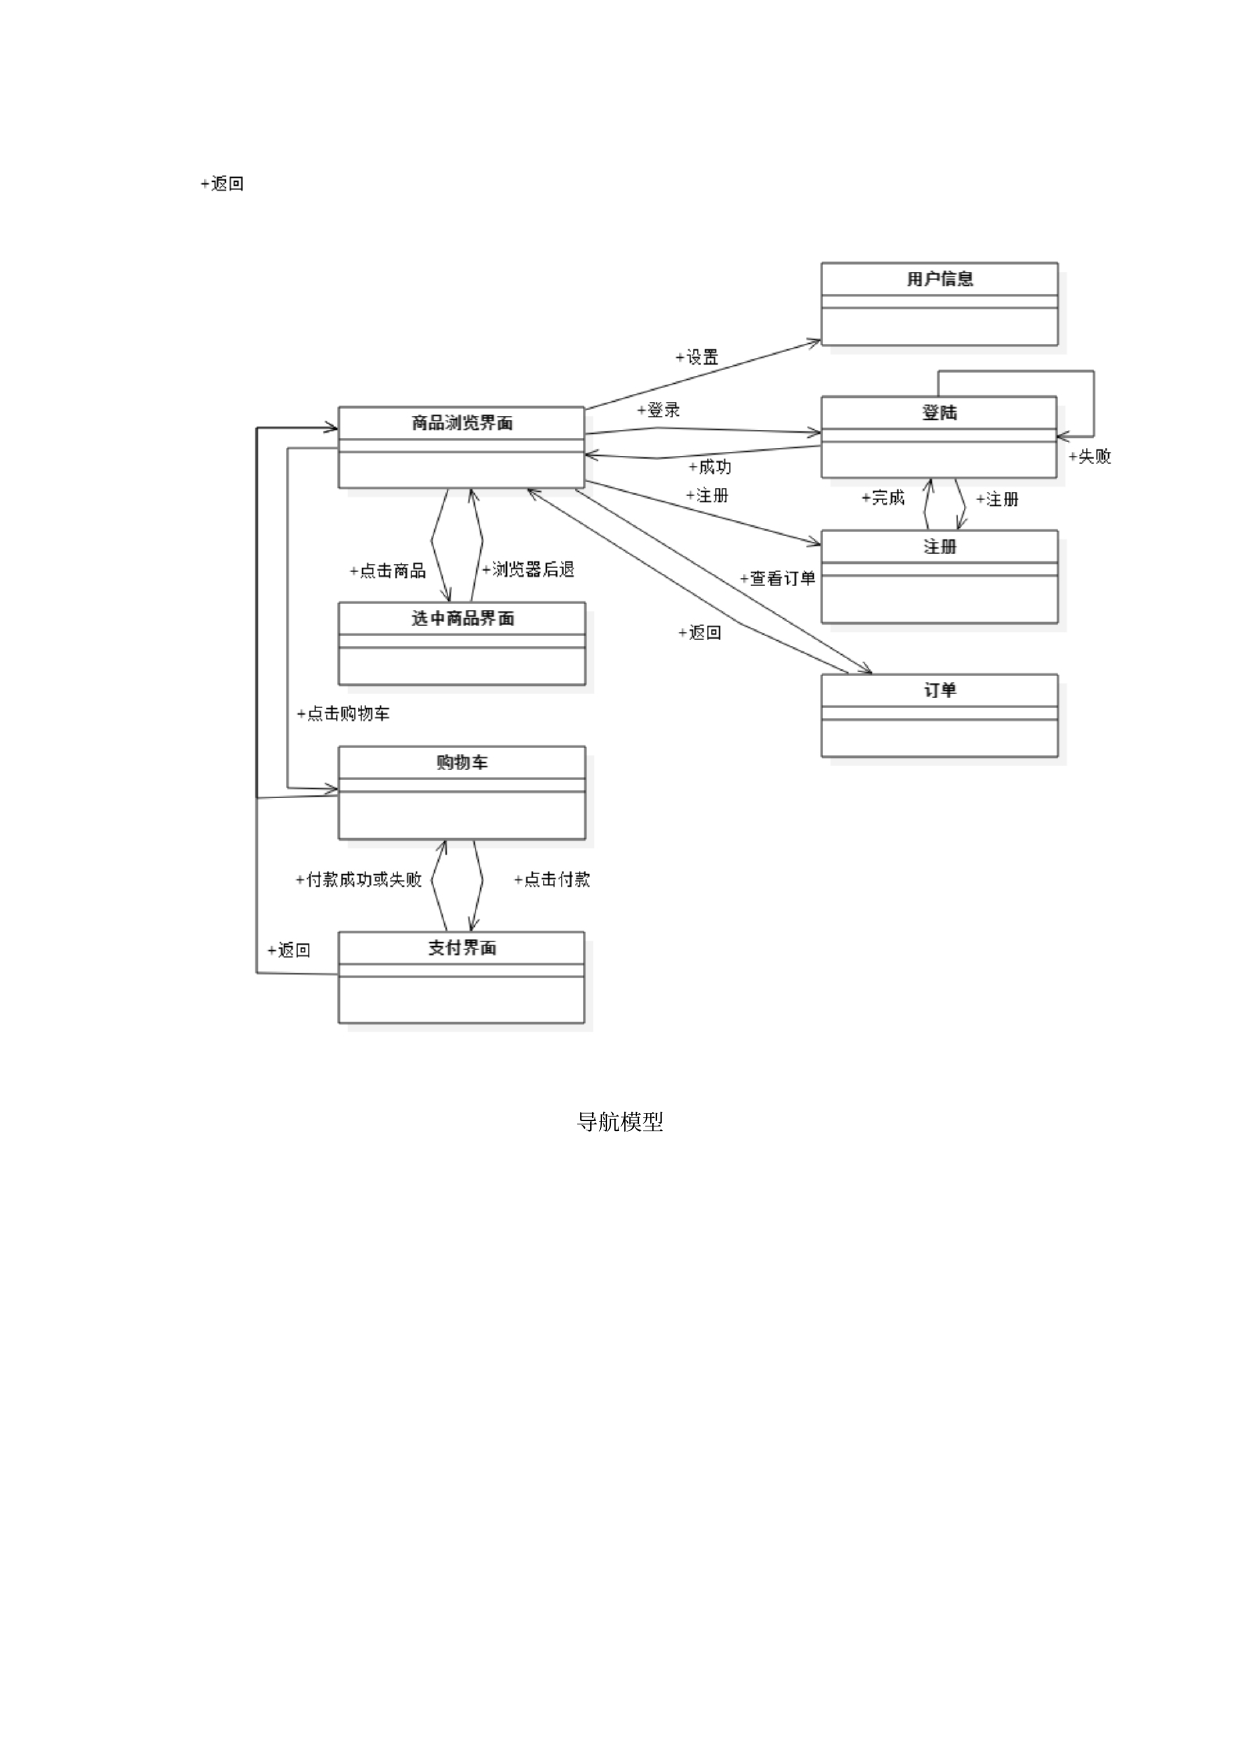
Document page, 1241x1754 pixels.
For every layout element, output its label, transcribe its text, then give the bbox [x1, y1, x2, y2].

text 导航模型 [187, 1104, 1053, 1137]
picture [187, 162, 1161, 1075]
